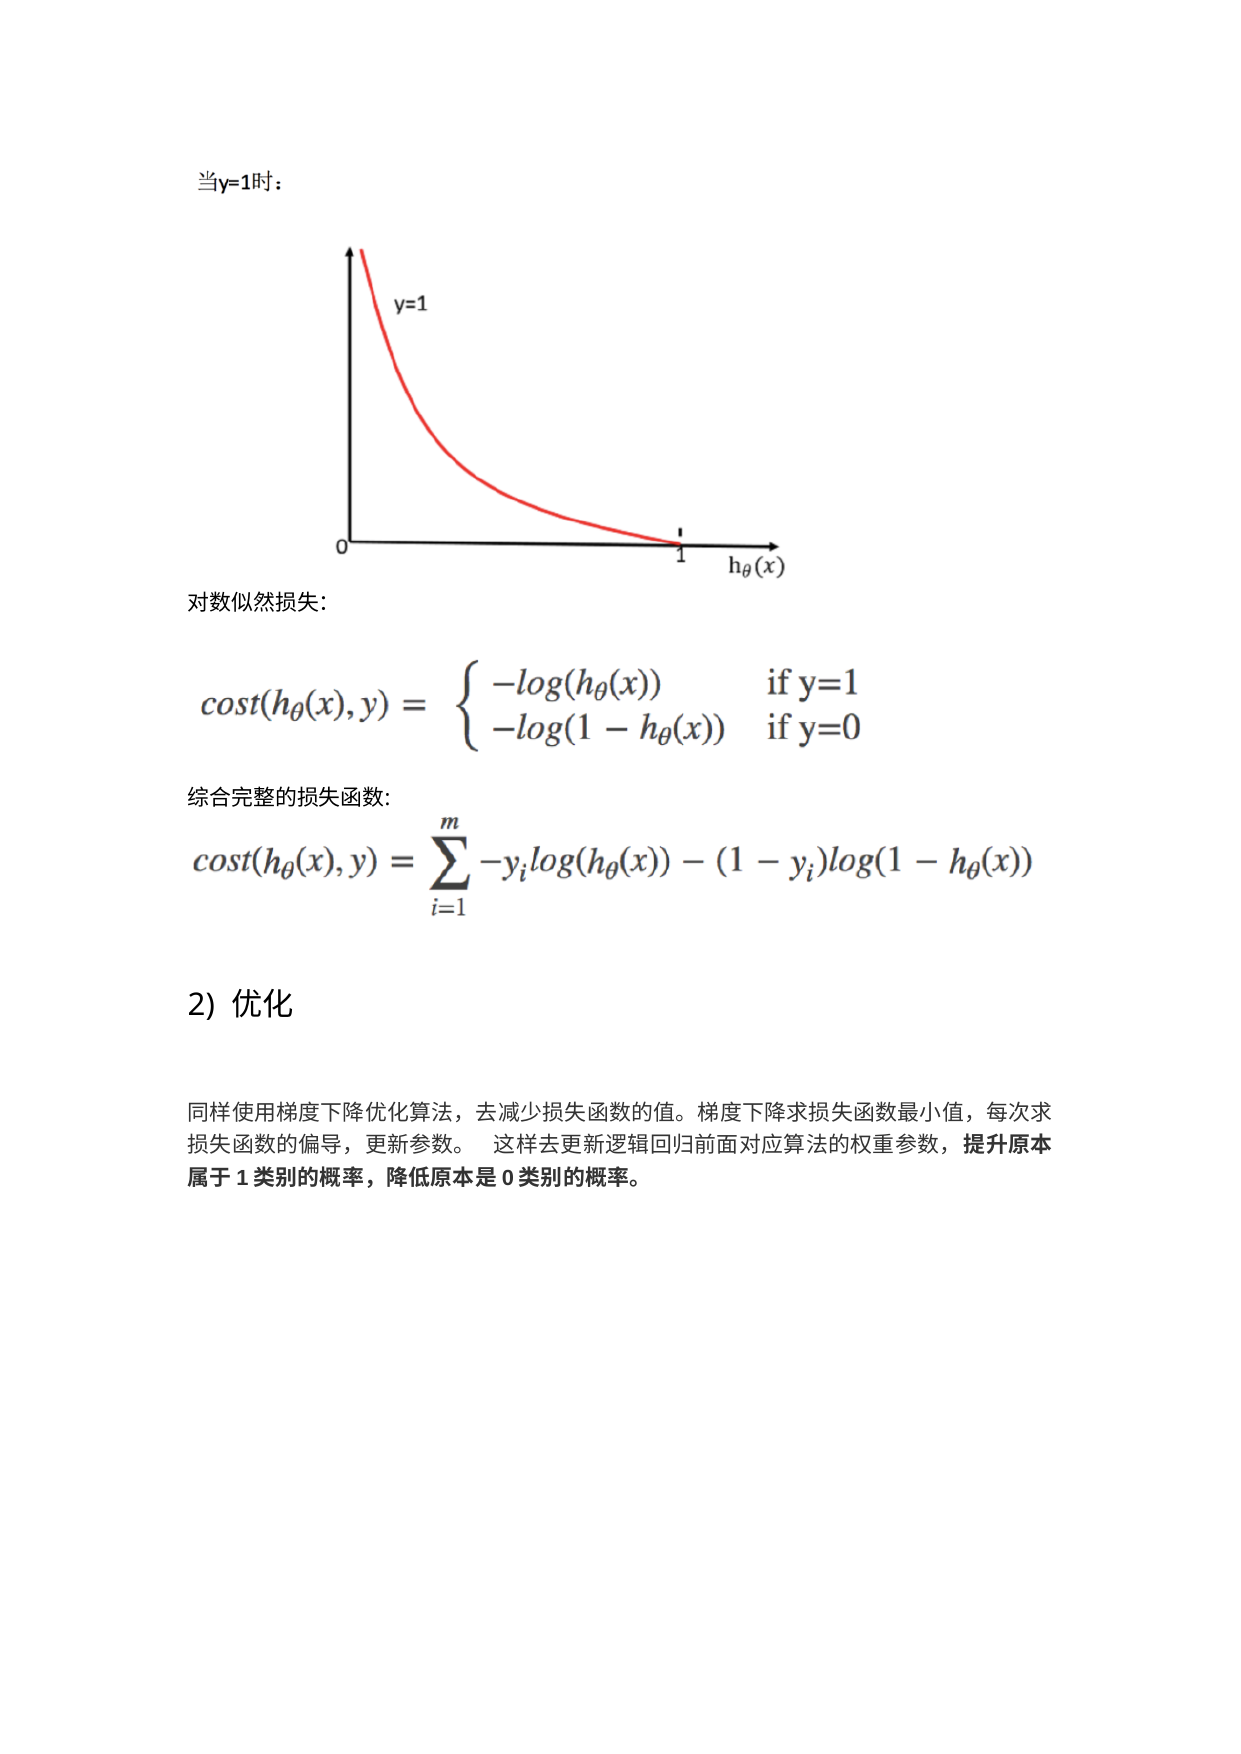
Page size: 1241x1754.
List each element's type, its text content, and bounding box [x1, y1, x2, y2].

subtitle 优化 [187, 969, 1053, 1034]
text 对数似然损失： [187, 584, 1053, 617]
picture [187, 162, 806, 584]
text 同样使用梯度下降优化算法，去减少损失函数的值。梯度下降求损失函数最小值，每次求损失函数的偏导，更新参数。 这样去更新逻辑回归前面对应算法的权重参数，提升原本属于1类别的概率，降低原本是0类别的概率。 [187, 1094, 1053, 1192]
picture [187, 812, 1053, 921]
picture [187, 617, 890, 765]
text 综合完整的损失函数: [187, 779, 1053, 812]
